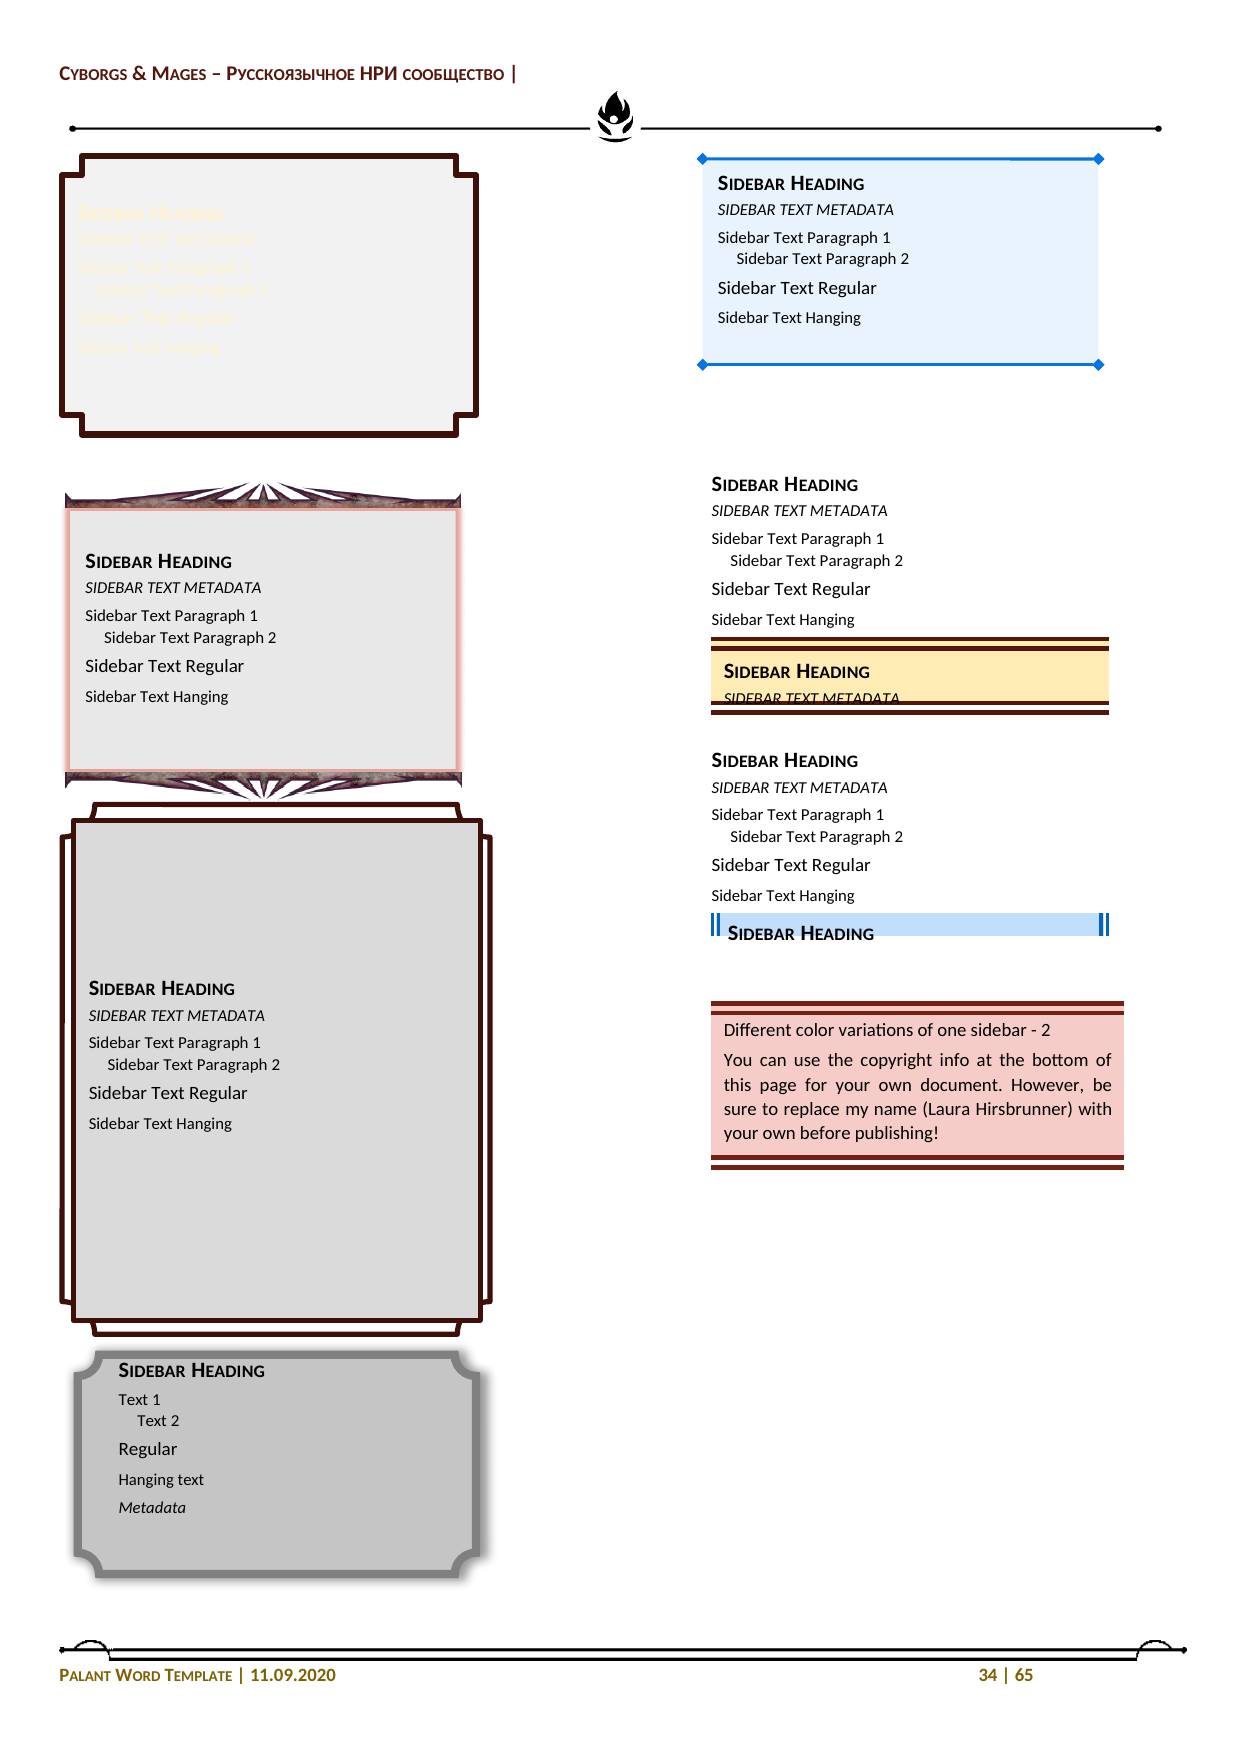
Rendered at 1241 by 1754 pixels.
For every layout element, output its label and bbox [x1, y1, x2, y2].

picture [65, 772, 462, 801]
picture [65, 482, 461, 506]
